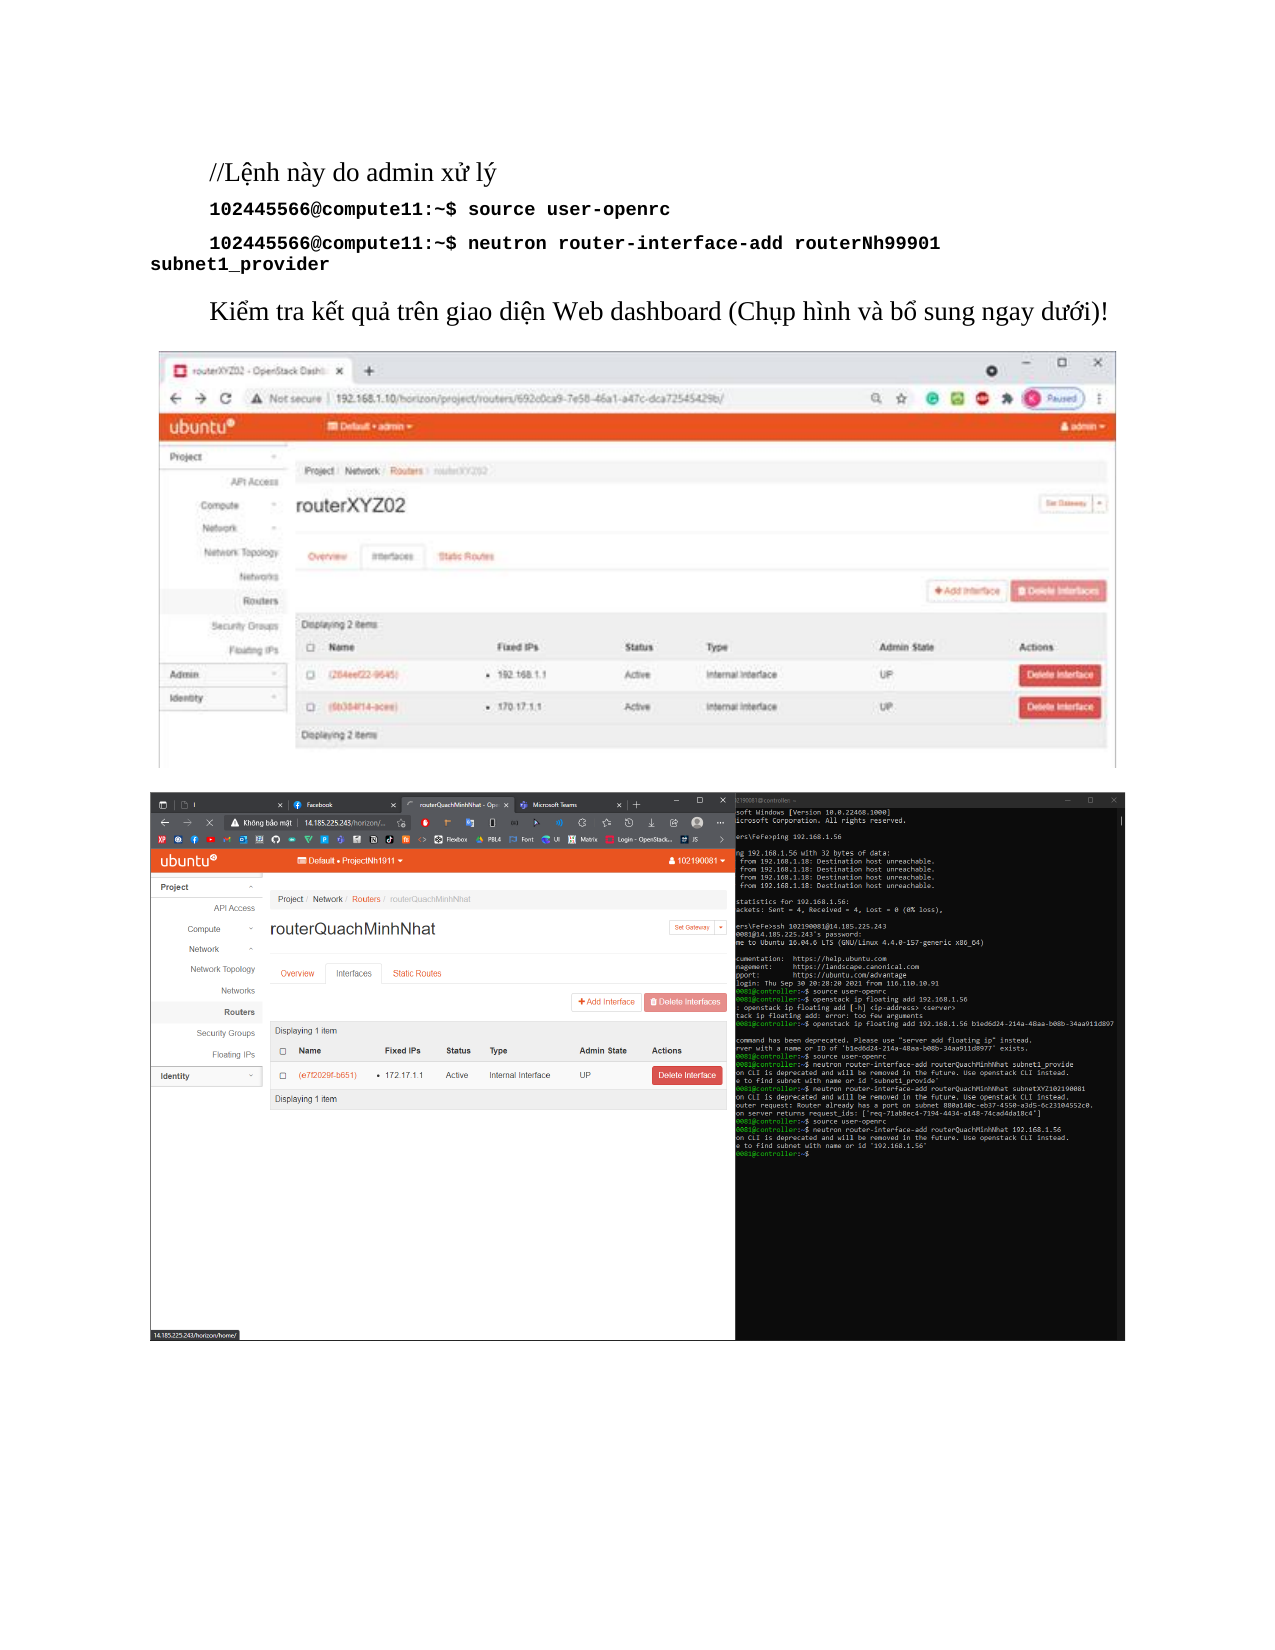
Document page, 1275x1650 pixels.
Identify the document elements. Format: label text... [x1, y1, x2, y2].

text 102445566@compute11:~$ source user-openrc [150, 200, 1125, 221]
picture [158, 351, 1117, 768]
text 102445566@compute11:~$ neutron router-interface-add routerNh99901 subnet1_provider [150, 234, 1125, 276]
picture [150, 792, 1125, 1341]
text Kiểm tra kết quả trên giao diện Web dashboard (Chụp hình và bổ sung ngay dưới)! [150, 289, 1125, 326]
text //Lệnh này do admin xử lý [150, 150, 1125, 187]
